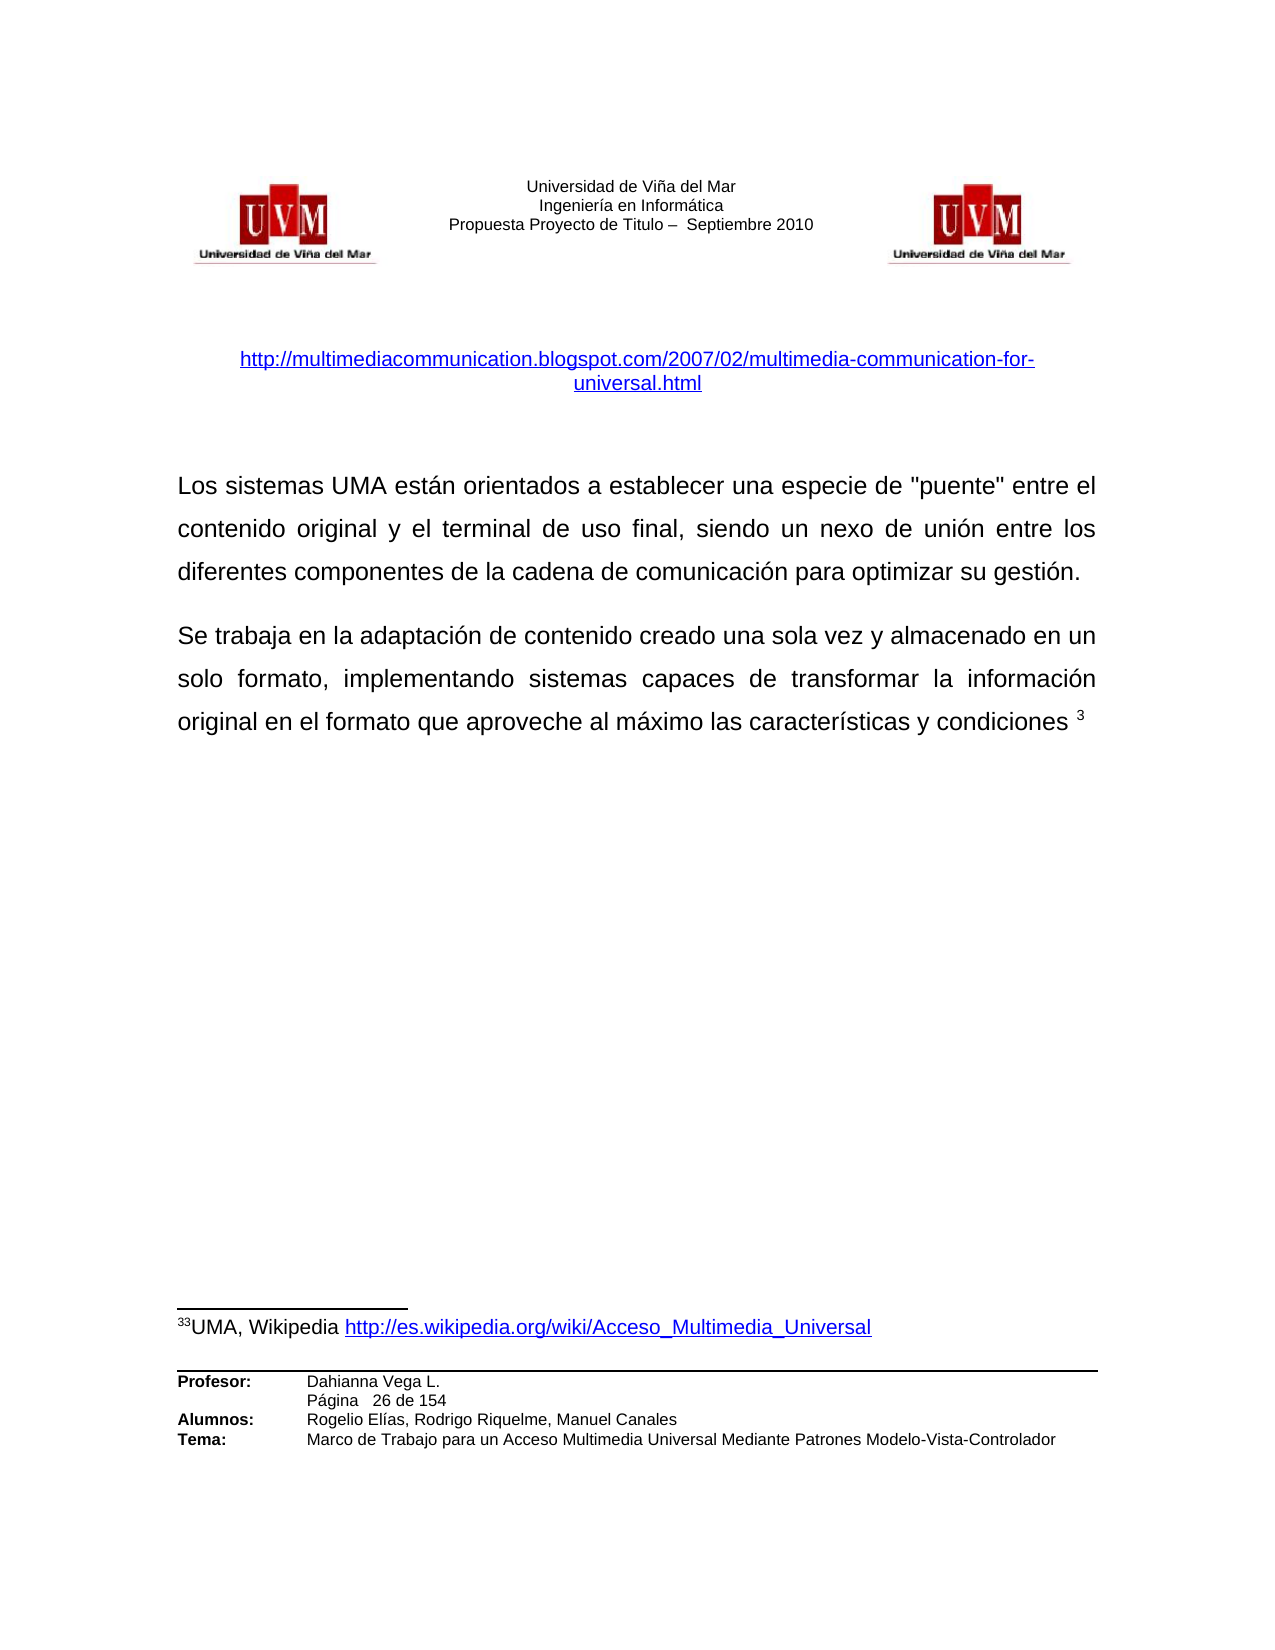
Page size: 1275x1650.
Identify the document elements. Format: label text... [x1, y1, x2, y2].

picture [177, 176, 390, 267]
text Los sistemas UMA están orientados a establecer una especie de "puente" entre el contenido original y el terminal de uso final, siendo un nexo de unión entre los diferentes componentes de la cadena de comunicación para optimizar su gestión. [177, 471, 1098, 586]
text Se trabaja en la adaptación de contenido creado una sola vez y almacenado en un solo formato, implementando sistemas capaces de transformar la información original en el formato que aproveche al máximo las características y condiciones [177, 621, 1098, 736]
subtitle http://multimediacommunication.blogspot.com/2007/02/multimedia-communication-for-universal.html [177, 346, 1098, 394]
picture [871, 176, 1084, 267]
